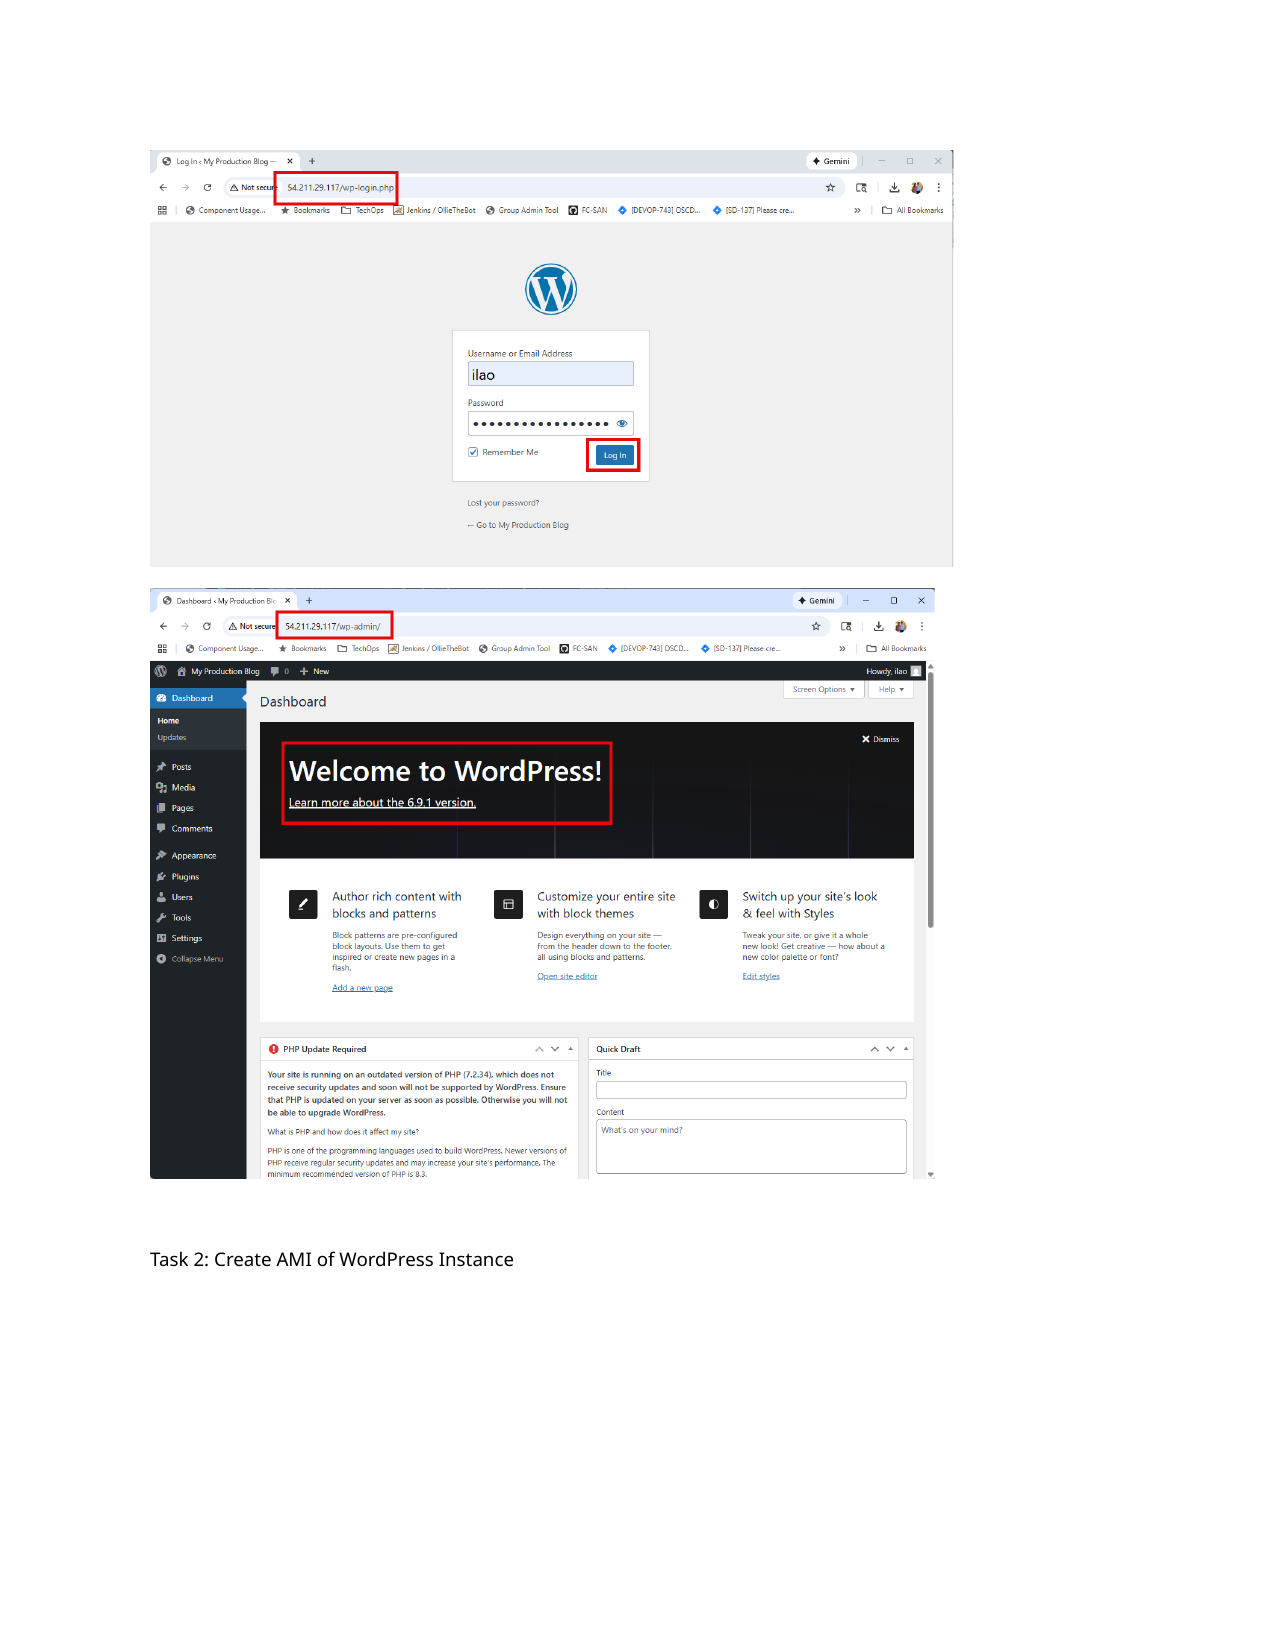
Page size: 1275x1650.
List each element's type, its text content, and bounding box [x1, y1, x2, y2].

text Task 2: Create AMI of WordPress Instance [150, 1246, 1125, 1272]
picture [150, 150, 954, 567]
picture [150, 588, 935, 1179]
